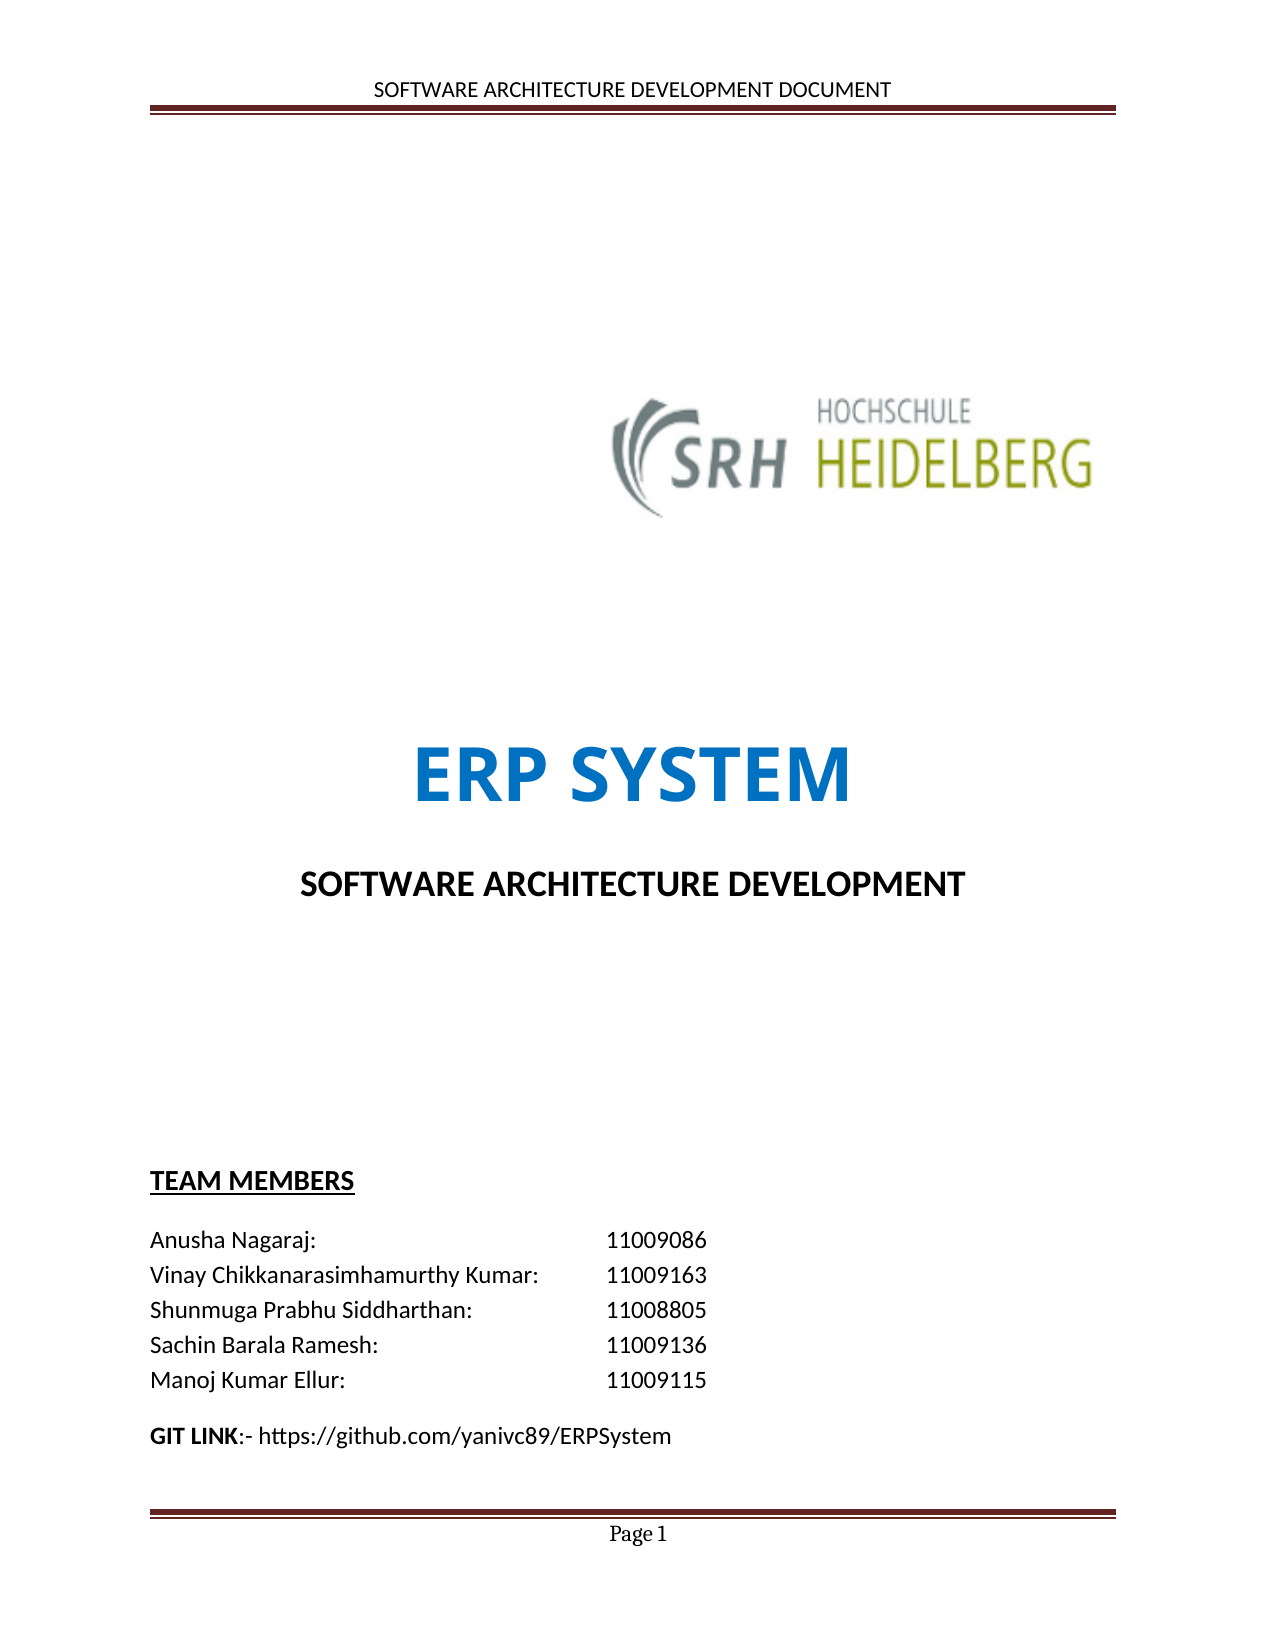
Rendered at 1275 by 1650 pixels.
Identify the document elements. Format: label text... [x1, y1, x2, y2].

text ERP SYSTEM [150, 721, 1116, 823]
text SOFTWARE ARCHITECTURE DEVELOPMENT [150, 859, 1116, 905]
text Anusha Nagaraj: 11009086 Vinay Chikkanarasimhamurthy Kumar: 11009163 Shunmuga Prabhu Siddharthan: 11008805 Sachin Barala Ramesh: 11009136 Manoj Kumar Ellur: 11009115 [150, 1224, 1116, 1395]
text GIT LINK:- https://github.com/yanivc89/ERPSystem [150, 1420, 1116, 1451]
text TEAM MEMBERS [150, 1162, 1116, 1198]
